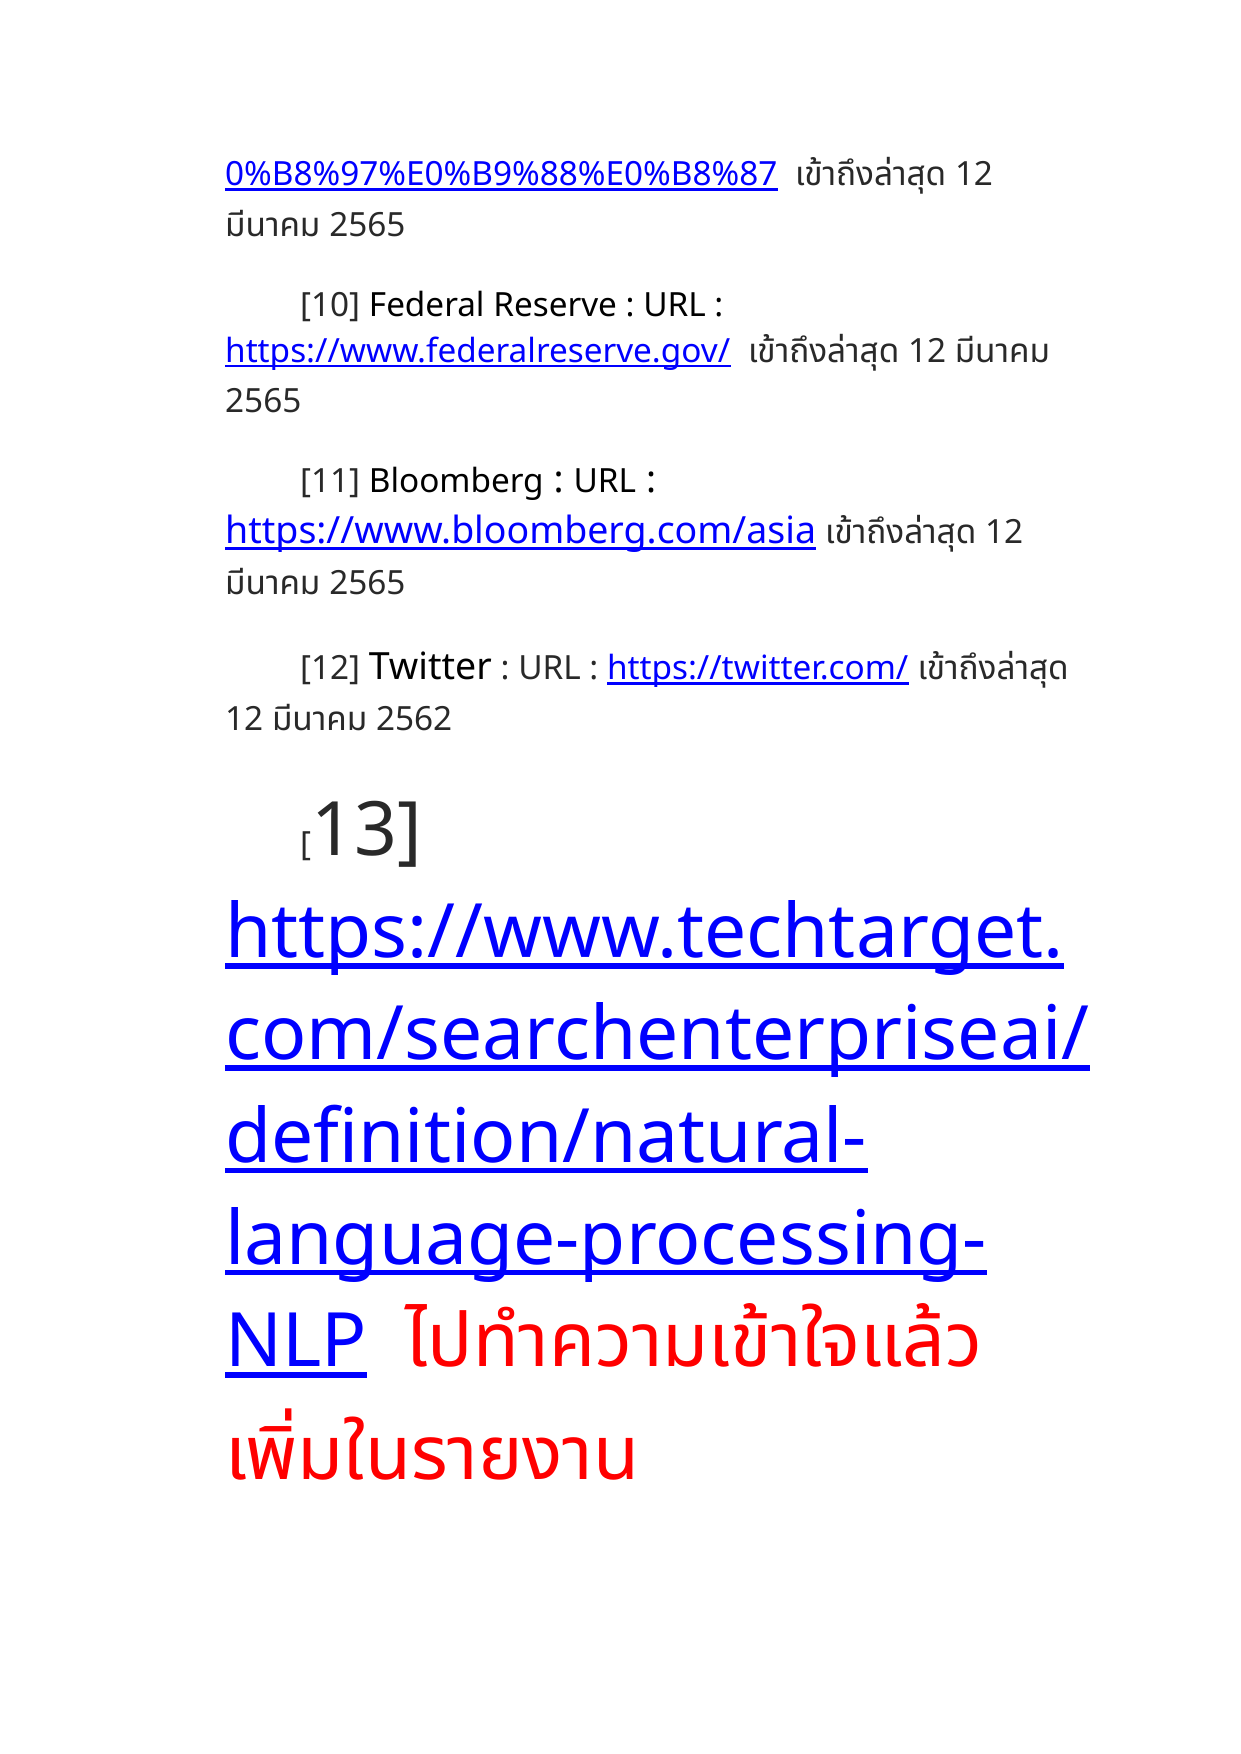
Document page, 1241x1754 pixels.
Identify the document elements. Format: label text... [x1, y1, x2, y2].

subtitle [10] Federal Reserve : URL : https://www.federalreserve.gov/ เข้าถึงล่าสุด 12 มีนาคม 2565 [225, 281, 1090, 423]
subtitle [12] Twitter : URL : https://twitter.com/ เข้าถึงล่าสุด 12 มีนาคม 2562 [225, 639, 1090, 745]
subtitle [225, 150, 1090, 251]
subtitle [11] Bloomberg : URL : https://www.bloomberg.com/asia เข้าถึงล่าสุด 12 มีนาคม 2565 [225, 453, 1090, 609]
subtitle [13] https://www.techtarget.com/searchenterpriseai/definition/natural-language-processing-NLP ไปทำความเข้าใจแล้วเพิ่มในรายงาน [225, 1071, 1090, 1513]
subtitle [13] https://www.techtarget.com/searchenterpriseai/definition/natural-language-processing-NLP ไปทำความเข้าใจแล้วเพิ่มในรายงาน [225, 775, 1090, 1065]
